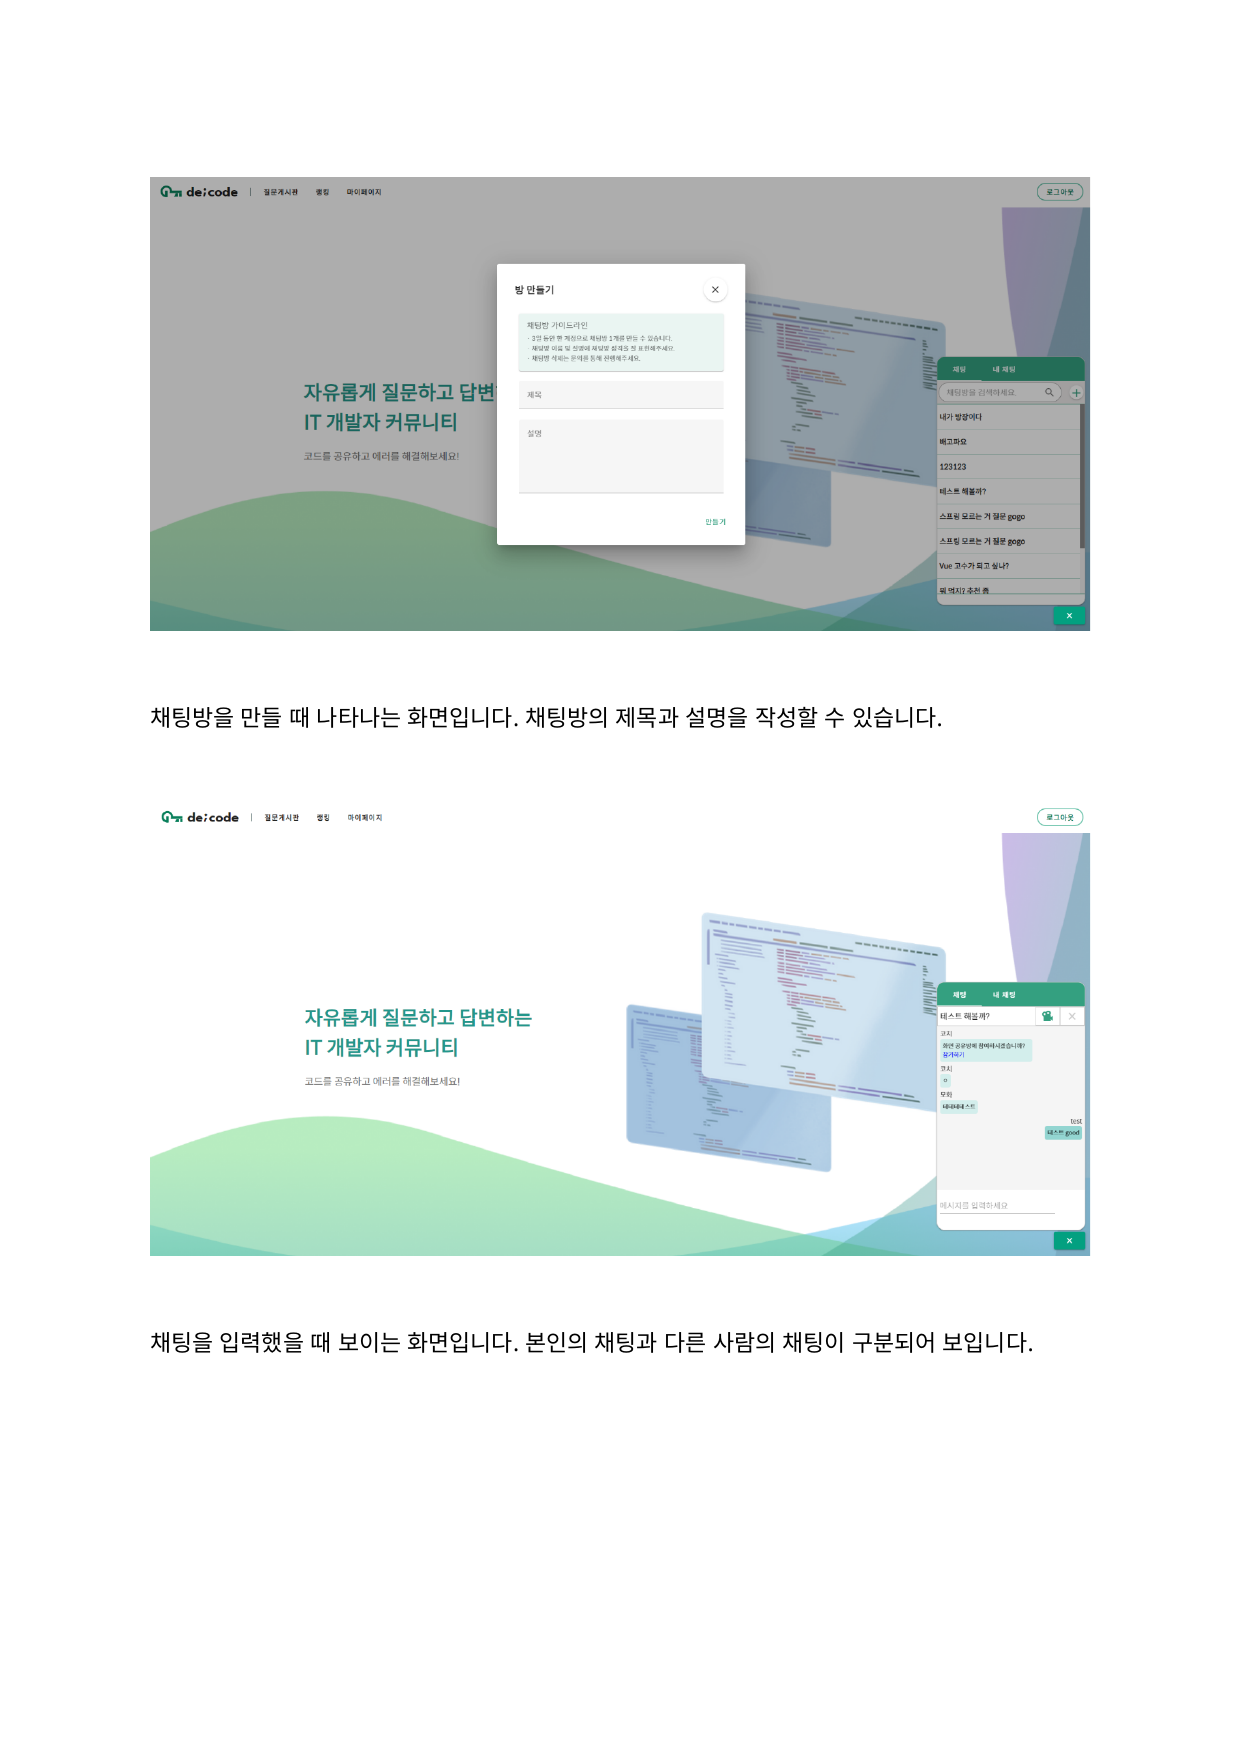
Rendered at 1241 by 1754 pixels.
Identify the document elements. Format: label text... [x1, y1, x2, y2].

picture [150, 177, 1091, 631]
text 채팅방을 만들 때 나타나는 화면입니다. 채팅방의 제목과 설명을 작성할 수 있습니다. [150, 700, 1090, 733]
text 채팅을 입력했을 때 보이는 화면입니다. 본인의 채팅과 다른 사람의 채팅이 구분되어 보입니다. [150, 1325, 1090, 1358]
picture [150, 802, 1091, 1256]
